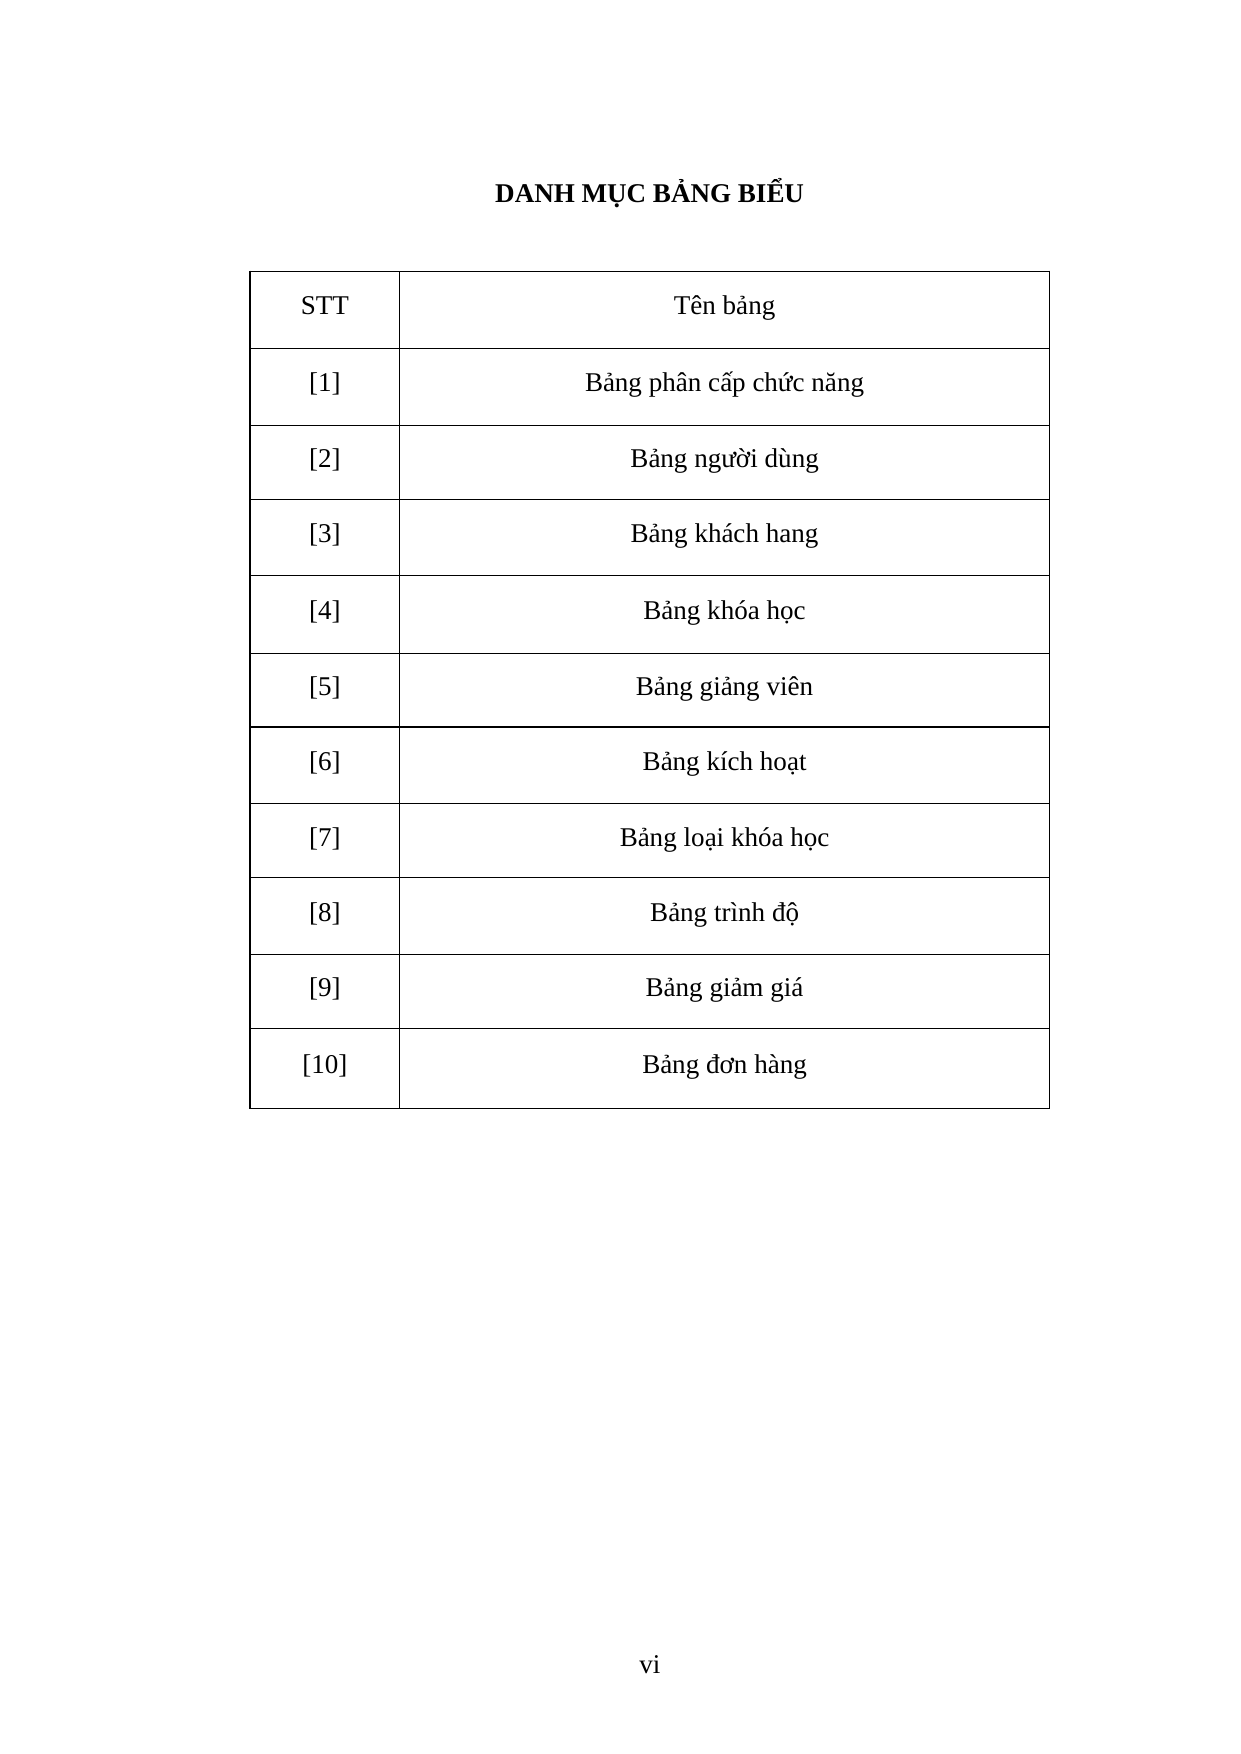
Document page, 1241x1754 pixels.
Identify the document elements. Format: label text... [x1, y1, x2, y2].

table_cell Bảng khách hang [400, 500, 1049, 575]
table_header STT [251, 272, 399, 347]
table_cell Bảng giảm giá [400, 955, 1049, 1028]
table_cell [3] [251, 500, 399, 575]
table_cell [10] [251, 1029, 399, 1108]
table_cell Bảng loại khóa học [400, 804, 1049, 877]
text DANH MỤC BẢNG BIỂU [207, 177, 1092, 208]
table_cell Bảng đơn hàng [400, 1029, 1049, 1108]
table_cell Bảng giảng viên [400, 654, 1049, 726]
table_cell [5] [251, 654, 399, 726]
table_cell [1] [251, 349, 399, 424]
table_cell [7] [251, 804, 399, 877]
table_cell Bảng kích hoạt [400, 728, 1049, 803]
table_header Tên bảng [400, 272, 1049, 347]
table_cell Bảng phân cấp chức năng [400, 349, 1049, 424]
table_cell [6] [251, 728, 399, 803]
table_cell Bảng khóa học [400, 576, 1049, 652]
table_cell [4] [251, 576, 399, 652]
table_cell [2] [251, 426, 399, 498]
table_cell Bảng trình độ [400, 878, 1049, 954]
table_cell Bảng người dùng [400, 426, 1049, 498]
table_cell [9] [251, 955, 399, 1028]
table_cell [8] [251, 878, 399, 954]
